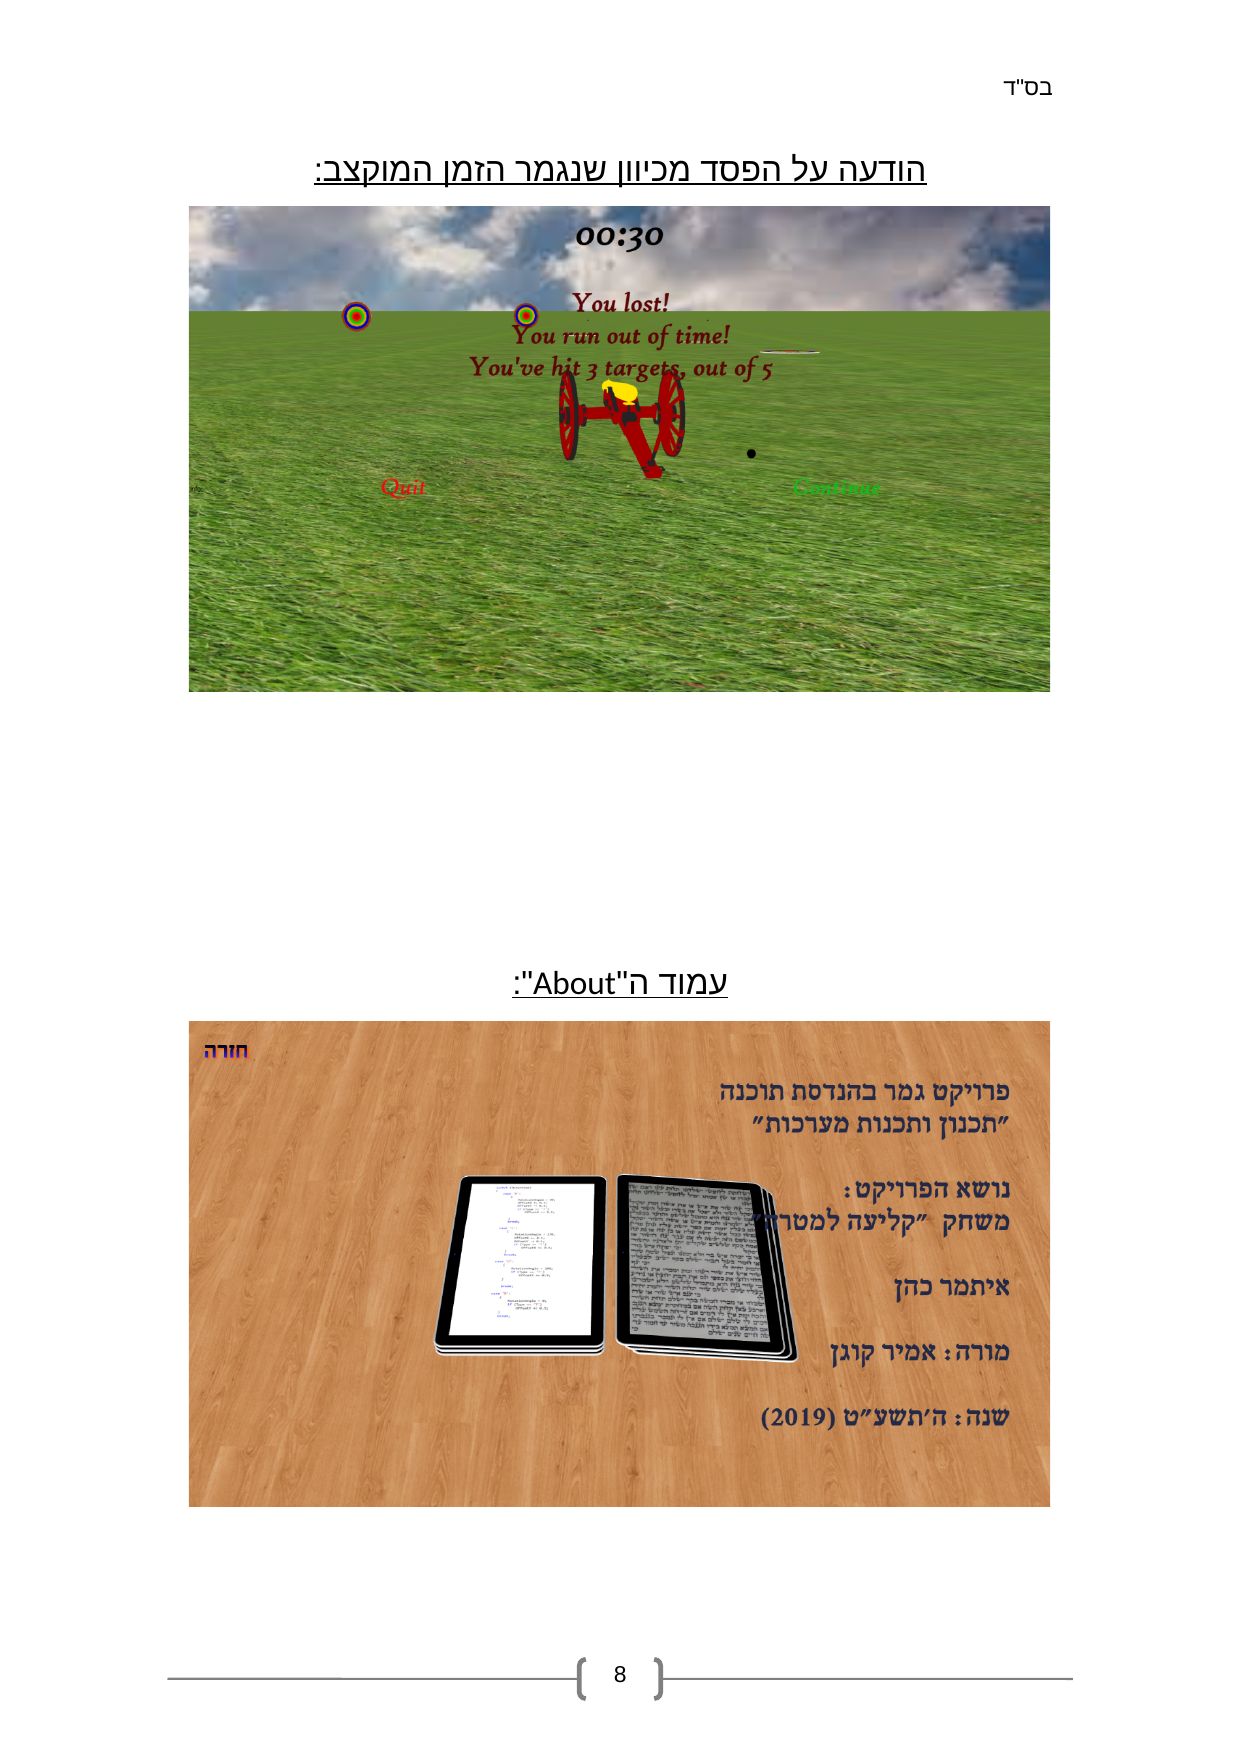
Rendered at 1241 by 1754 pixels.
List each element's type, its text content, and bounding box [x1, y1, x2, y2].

text הודעה על הפסד מכיוון שנגמר הזמן המוקצב: [187, 150, 1053, 188]
picture [187, 1021, 1050, 1506]
text עמוד ה"About": [187, 962, 1053, 1003]
picture [187, 206, 1050, 691]
